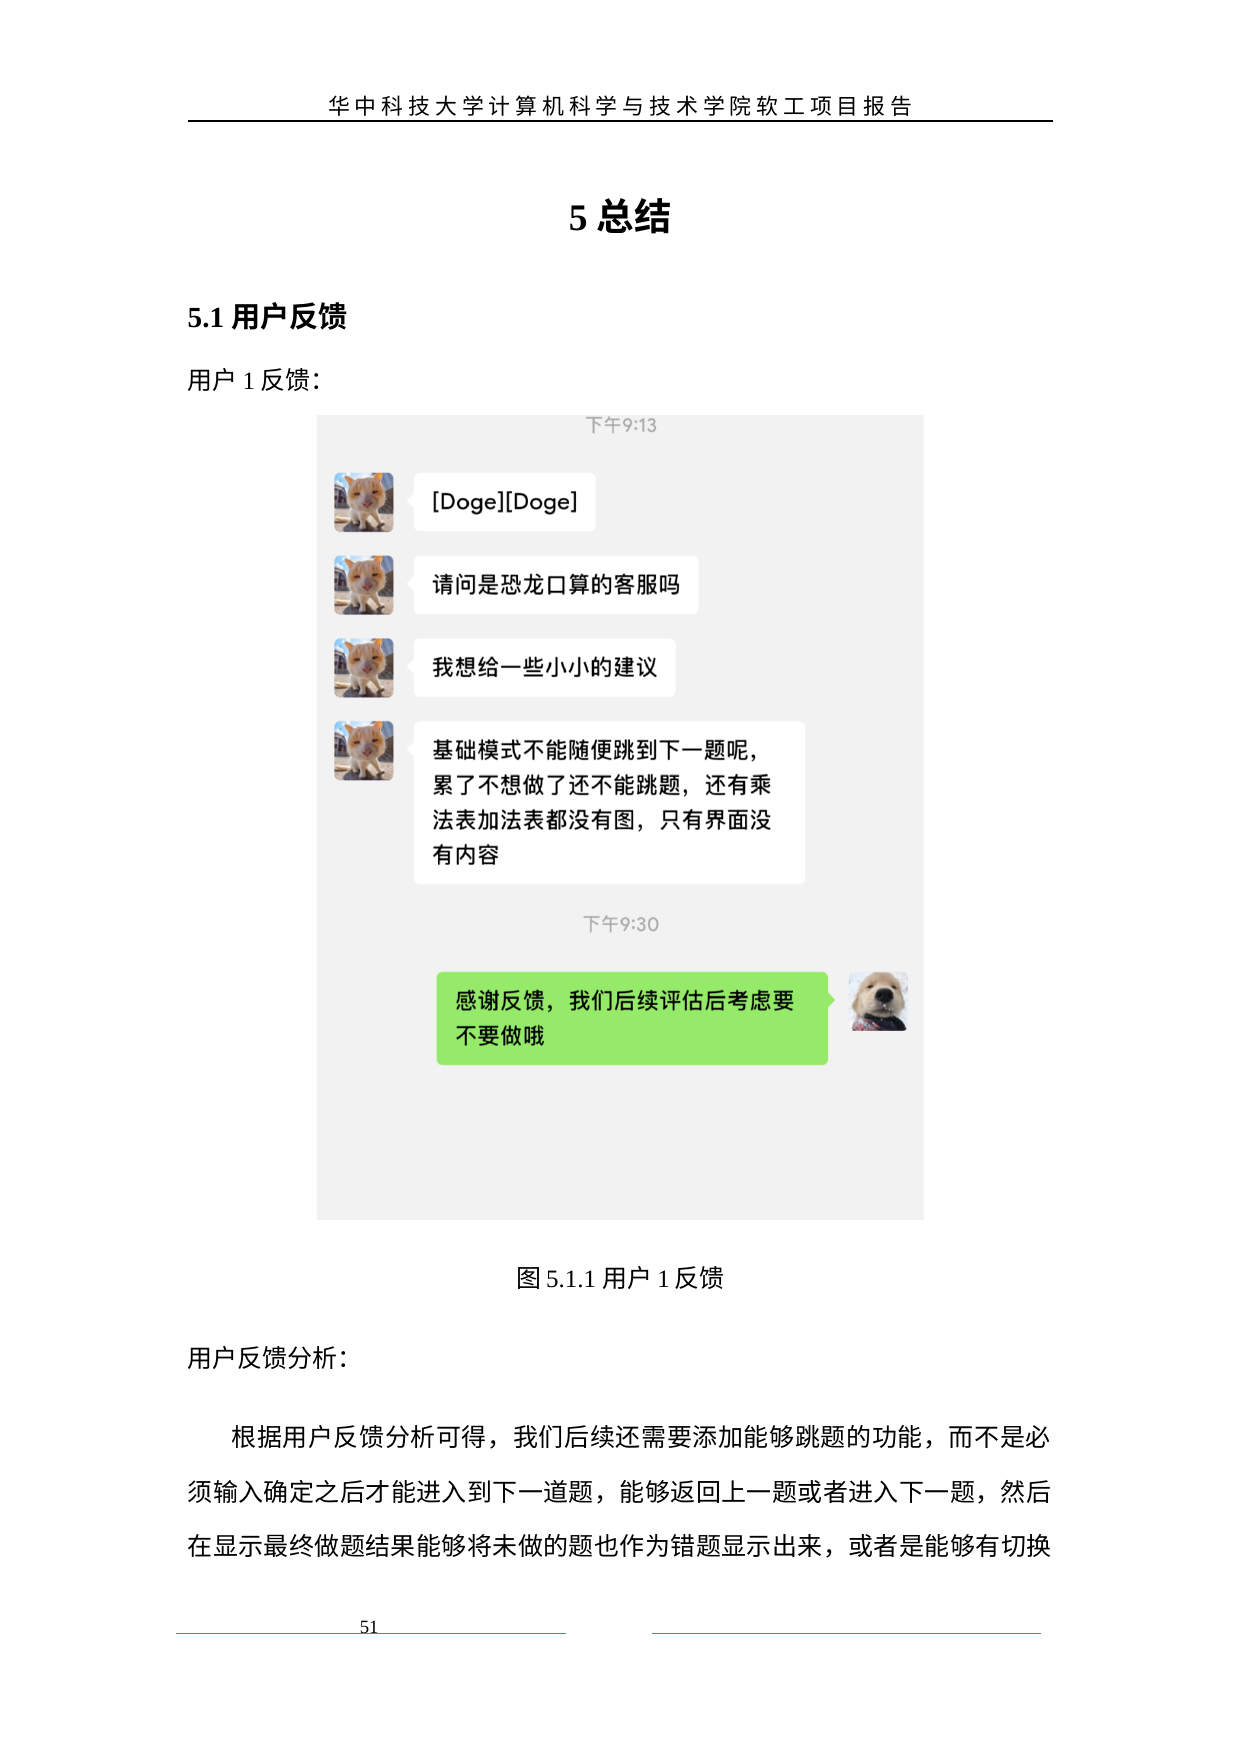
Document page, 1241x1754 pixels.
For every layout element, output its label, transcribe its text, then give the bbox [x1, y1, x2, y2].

title 5 总结 [187, 187, 1053, 241]
picture [316, 415, 924, 1220]
text 用户1反馈： [187, 361, 1053, 397]
text 图5.1.1 用户1反馈 [187, 1259, 1053, 1295]
subtitle 5.1 用户反馈 [187, 293, 1053, 336]
text 用户反馈分析： [187, 1338, 1053, 1374]
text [187, 1418, 1053, 1563]
